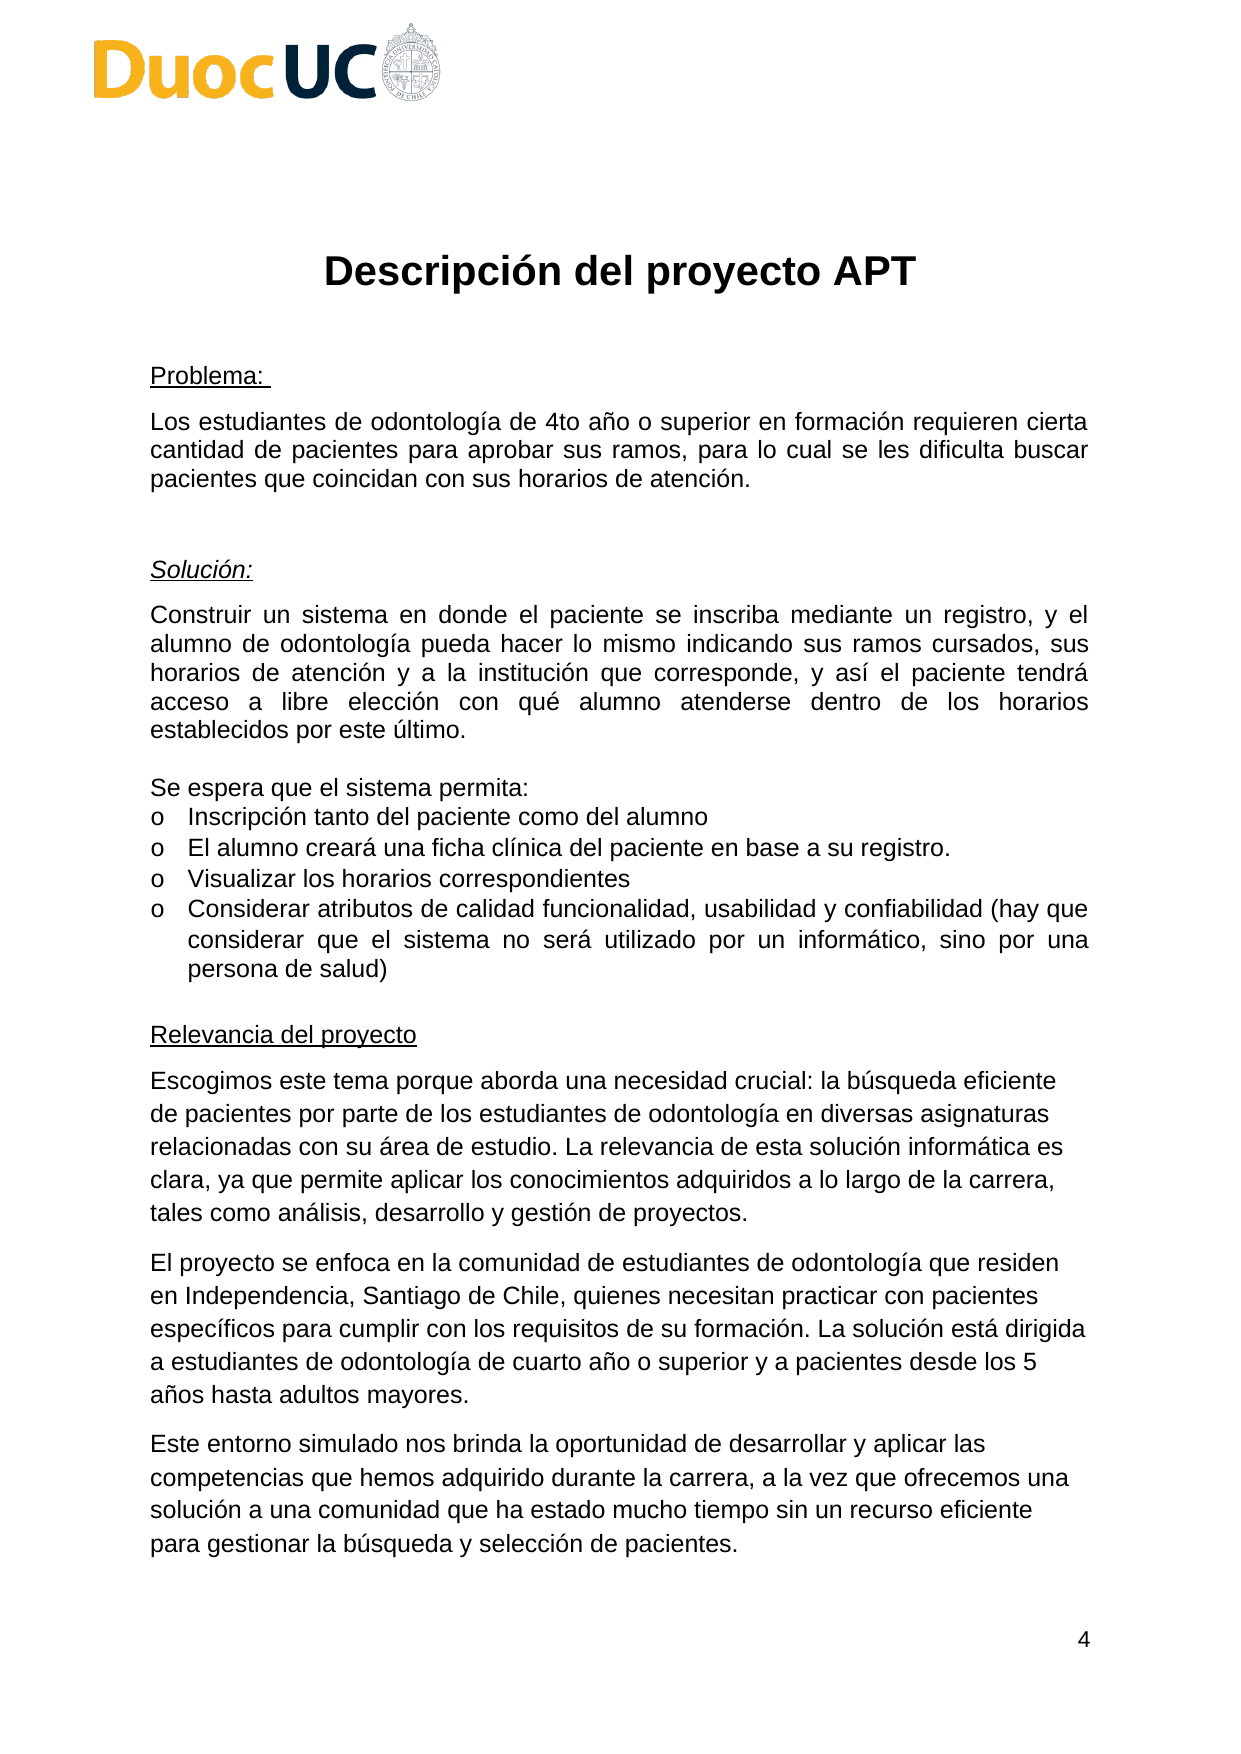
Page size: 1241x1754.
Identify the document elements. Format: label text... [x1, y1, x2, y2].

list Inscripción tanto del paciente como del alumno [150, 802, 1090, 833]
text Construir un sistema en donde el paciente se inscriba mediante un registro, y el alumno de odontología pueda hacer lo mismo indicando sus ramos cursados, sus horarios de atención y a la institución que corresponde, y así el paciente tendrá acceso a libre elección con qué alumno atenderse dentro de los horarios establecidos por este último. [150, 600, 1090, 744]
text Problema: [150, 361, 1090, 390]
text Escogimos este tema porque aborda una necesidad crucial: la búsqueda eficiente de pacientes por parte de los estudiantes de odontología en diversas asignaturas relacionadas con su área de estudio. La relevancia de esta solución informática es clara, ya que permite aplicar los conocimientos adquiridos a lo largo de la carrera, tales como análisis, desarrollo y gestión de proyectos. [150, 1066, 1090, 1227]
list Visualizar los horarios correspondientes [150, 863, 1090, 894]
list El alumno creará una ficha clínica del paciente en base a su registro. [150, 833, 1090, 863]
text El proyecto se enfoca en la comunidad de estudiantes de odontología que residen en Independencia, Santiago de Chile, quienes necesitan practicar con pacientes específicos para cumplir con los requisitos de su formación. La solución está dirigida a estudiantes de odontología de cuarto año o superior y a pacientes desde los 5 años hasta adultos mayores. [150, 1248, 1090, 1408]
list Considerar atributos de calidad funcionalidad, usabilidad y confiabilidad (hay que considerar que el sistema no será utilizado por un informático, sino por una persona de salud) [150, 894, 1090, 983]
text Este entorno simulado nos brinda la oportunidad de desarrollar y aplicar las competencias que hemos adquirido durante la carrera, a la vez que ofrecemos una solución a una comunidad que ha estado mucho tiempo sin un recurso eficiente para gestionar la búsqueda y selección de pacientes. [150, 1429, 1090, 1557]
subtitle Relevancia del proyecto [150, 1020, 1090, 1049]
text Solución: [150, 555, 1090, 584]
text Se espera que el sistema permita: [150, 773, 1090, 802]
text Los estudiantes de odontología de 4to año o superior en formación requieren cierta cantidad de pacientes para aprobar sus ramos, para lo cual se les dificulta buscar pacientes que coincidan con sus horarios de atención. [150, 407, 1090, 493]
picture [89, 18, 445, 106]
subtitle Descripción del proyecto APT [150, 247, 1090, 295]
